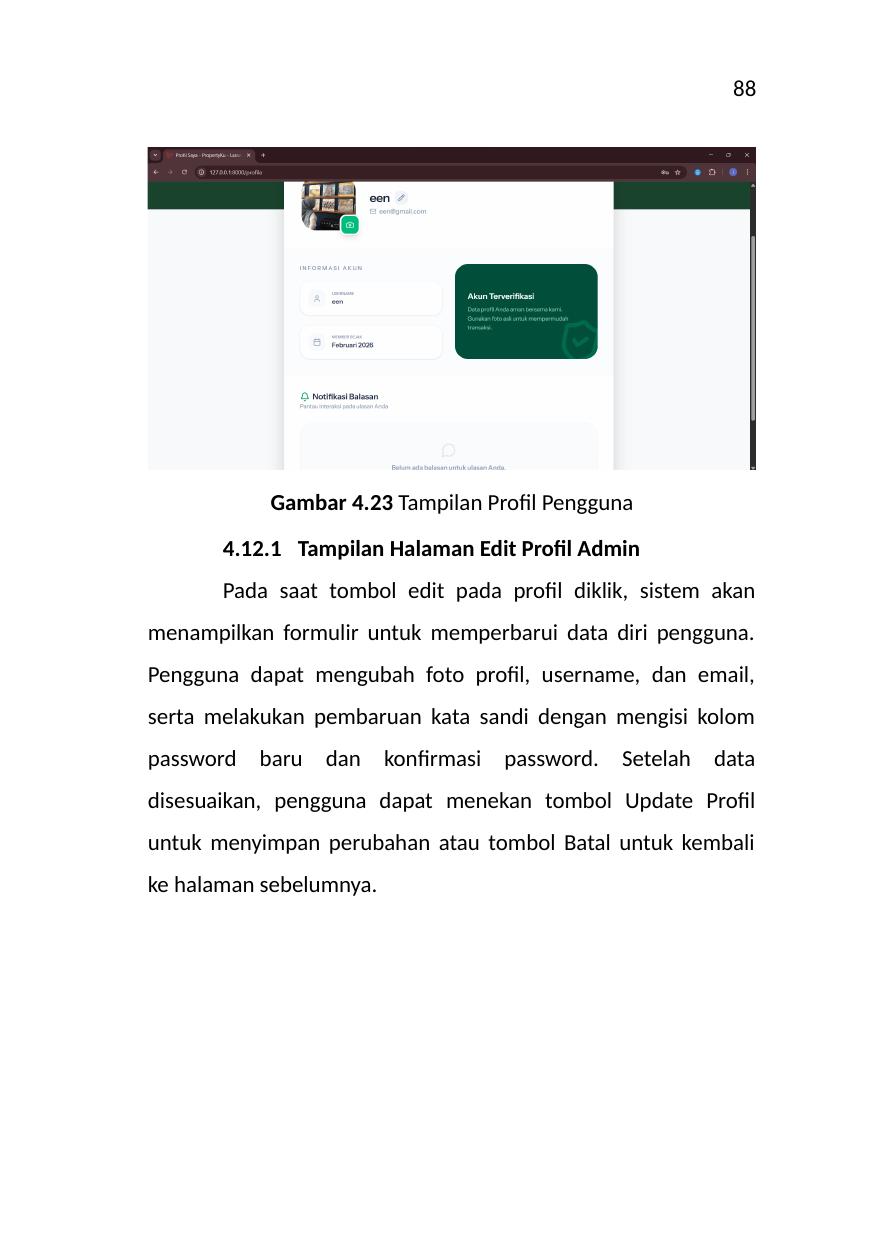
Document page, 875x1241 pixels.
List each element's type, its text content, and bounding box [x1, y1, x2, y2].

subtitle 4.12.1 Tampilan Halaman Edit Profil Admin [148, 534, 756, 562]
picture [147, 147, 756, 470]
subtitle Gambar 4.23 Tampilan Profil Pengguna [148, 488, 756, 516]
text Pada saat tombol edit pada profil diklik, sistem akan menampilkan formulir untuk memperbarui data diri pengguna. Pengguna dapat mengubah foto profil, username, dan email, serta melakukan pembaruan kata sandi dengan mengisi kolom password baru dan konfirmasi password. Setelah data disesuaikan, pengguna dapat menekan tombol Update Profil untuk menyimpan perubahan atau tombol Batal untuk kembali ke halaman sebelumnya. [148, 576, 756, 898]
